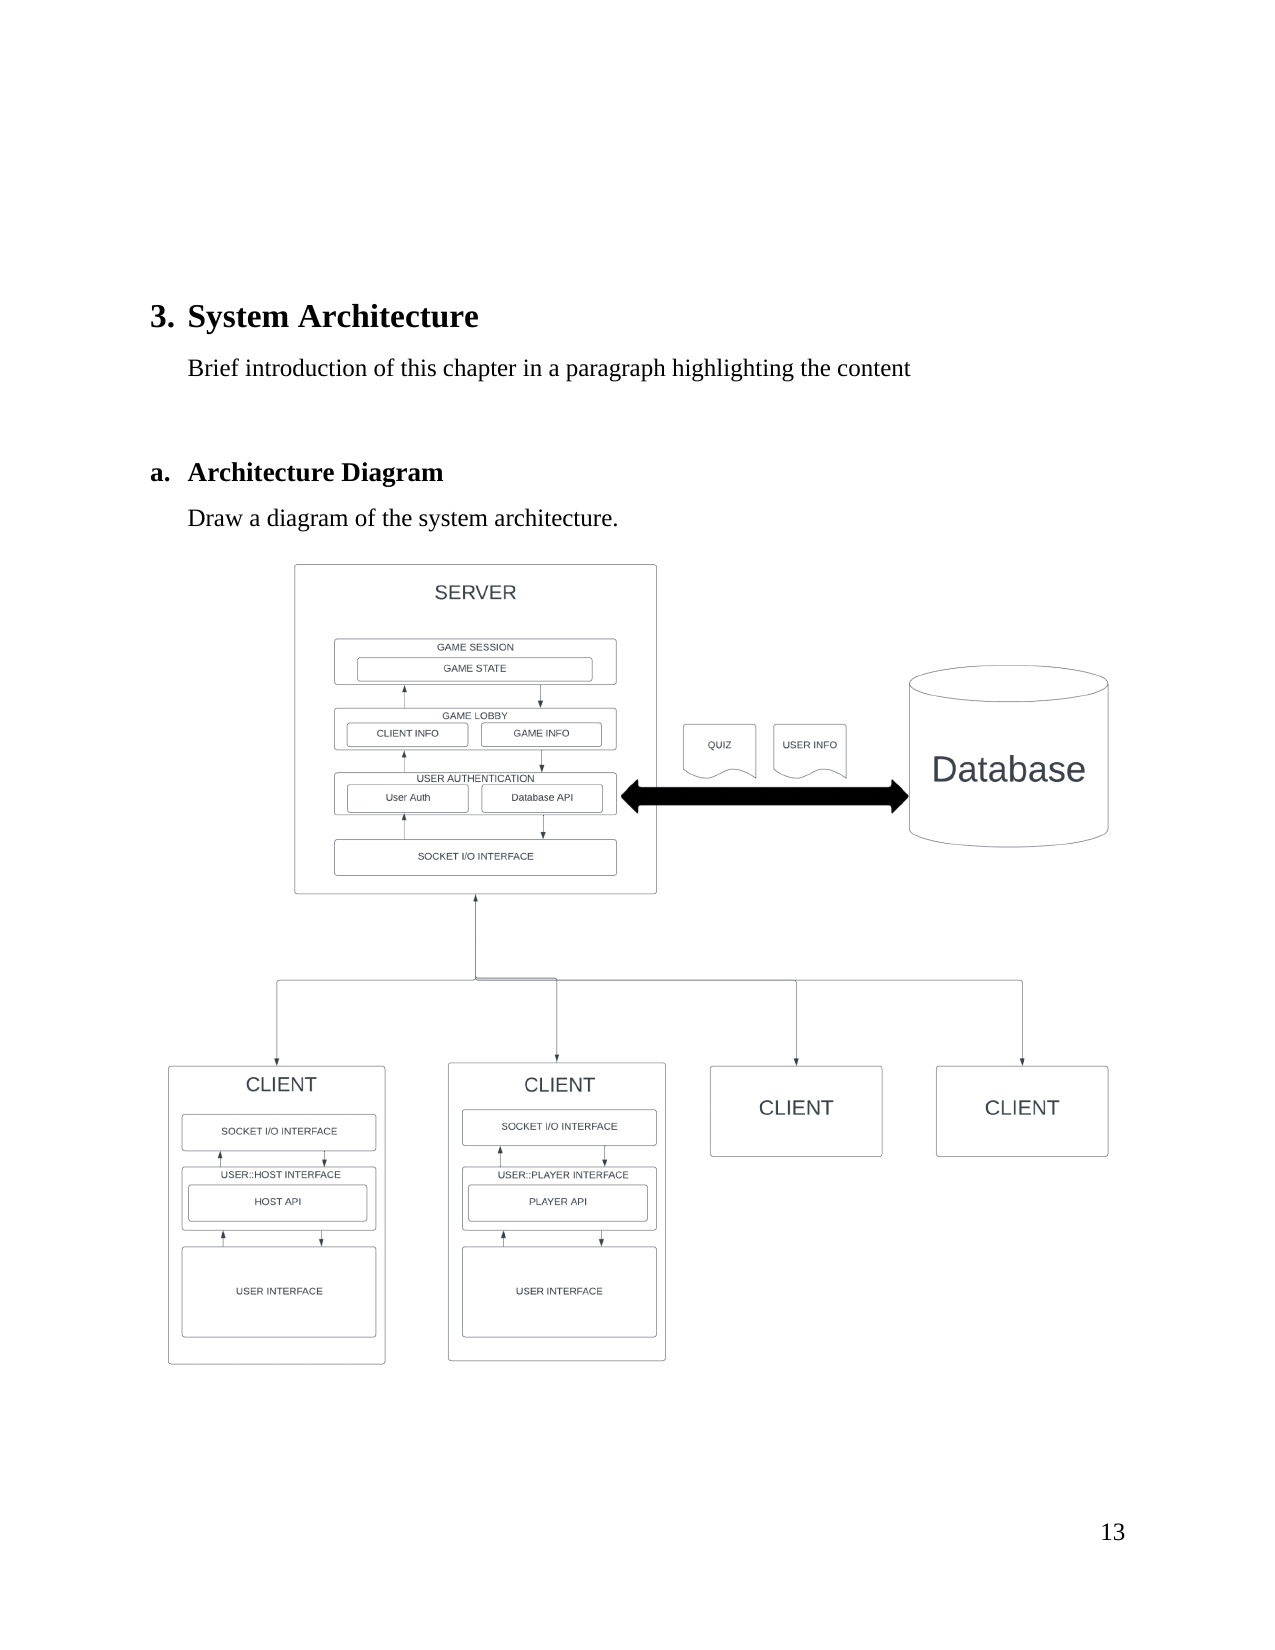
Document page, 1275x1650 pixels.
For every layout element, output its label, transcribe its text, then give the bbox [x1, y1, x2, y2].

subtitle Architecture Diagram [150, 456, 1125, 487]
text Draw a diagram of the system architecture. [187, 503, 1125, 532]
picture [150, 546, 1125, 1382]
subtitle System Architecture [150, 296, 1125, 334]
text Brief introduction of this chapter in a paragraph highlighting the content [187, 353, 1125, 382]
